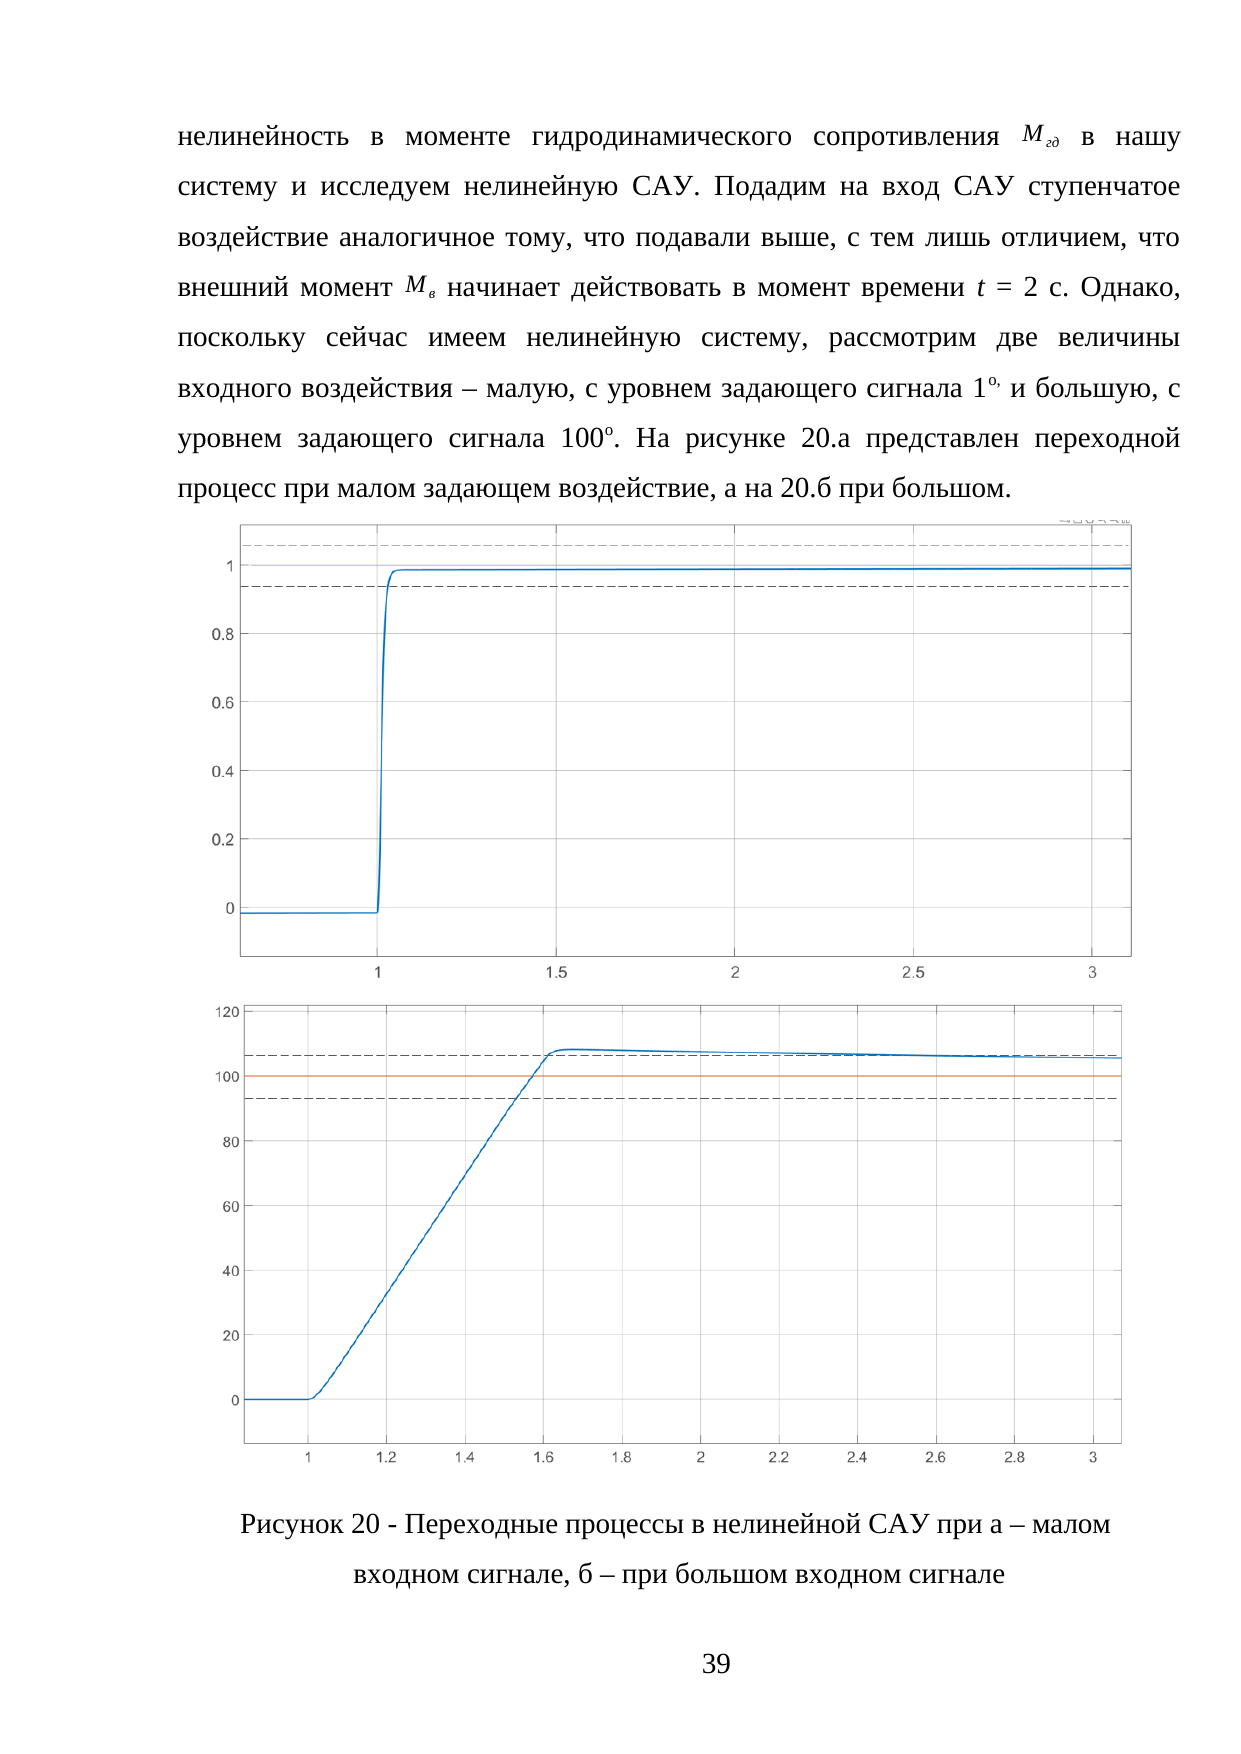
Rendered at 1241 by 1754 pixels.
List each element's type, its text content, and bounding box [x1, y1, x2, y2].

picture [206, 520, 1150, 983]
text Рисунок 20 - Переходные процессы в нелинейной САУ при а – малом входном сигнале, б – при большом входном сигнале [177, 1506, 1181, 1590]
picture [199, 999, 1149, 1473]
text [177, 118, 1181, 504]
